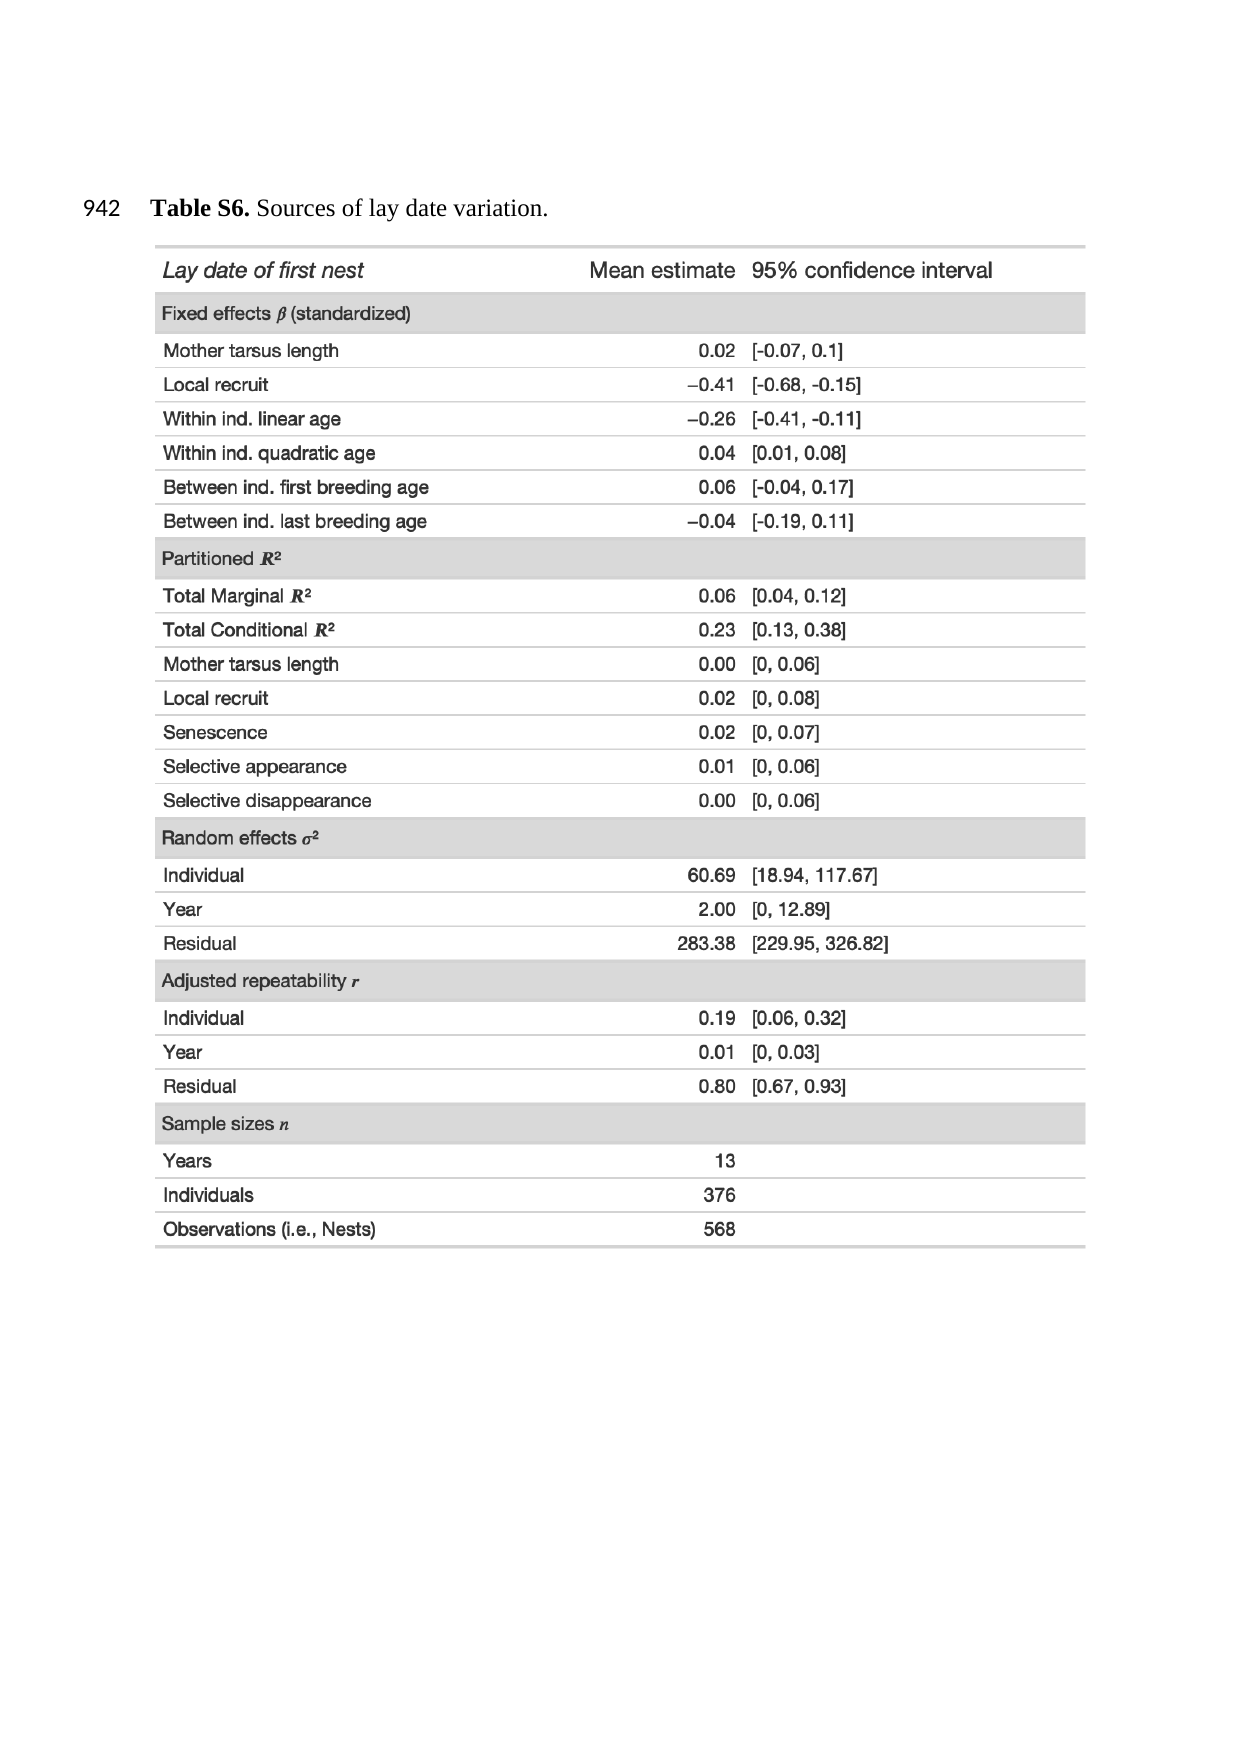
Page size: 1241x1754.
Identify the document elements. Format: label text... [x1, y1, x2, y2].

text Table S6. Sources of lay date variation. [150, 193, 1090, 222]
picture [147, 237, 1093, 1256]
